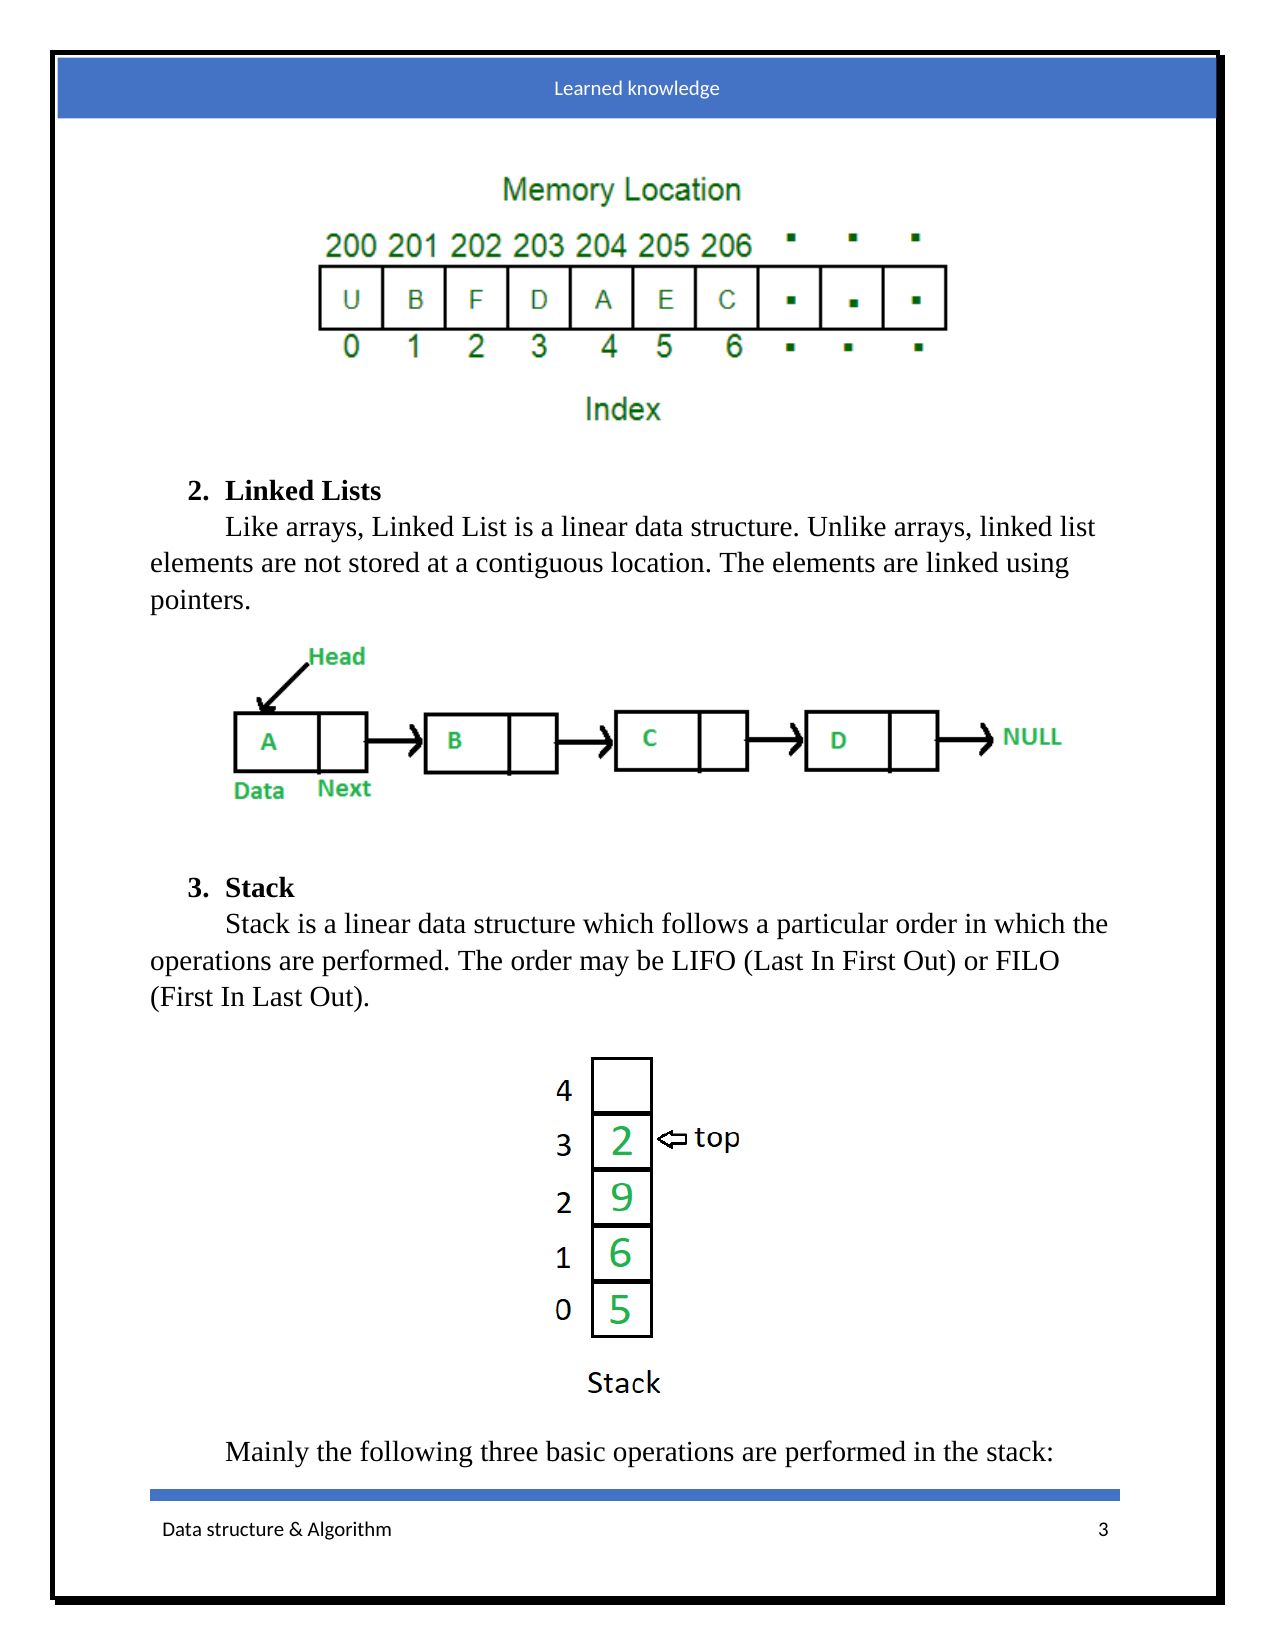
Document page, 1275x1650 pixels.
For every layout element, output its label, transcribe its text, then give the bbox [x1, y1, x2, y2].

text Stack is a linear data structure which follows a particular order in which the operations are performed. The order may be LIFO (Last In First Out) or FILO (First In Last Out). [150, 906, 1120, 1012]
picture [298, 1031, 972, 1416]
text Like arrays, Linked List is a linear data structure. Unlike arrays, linked list elements are not stored at a contiguous location. The elements are linked using pointers. [150, 509, 1120, 615]
picture [300, 150, 971, 455]
text Mainly the following three basic operations are performed in the stack: [150, 1434, 1120, 1468]
picture [150, 634, 1125, 852]
list Linked Lists [187, 473, 1120, 507]
list Stack [187, 870, 1120, 904]
